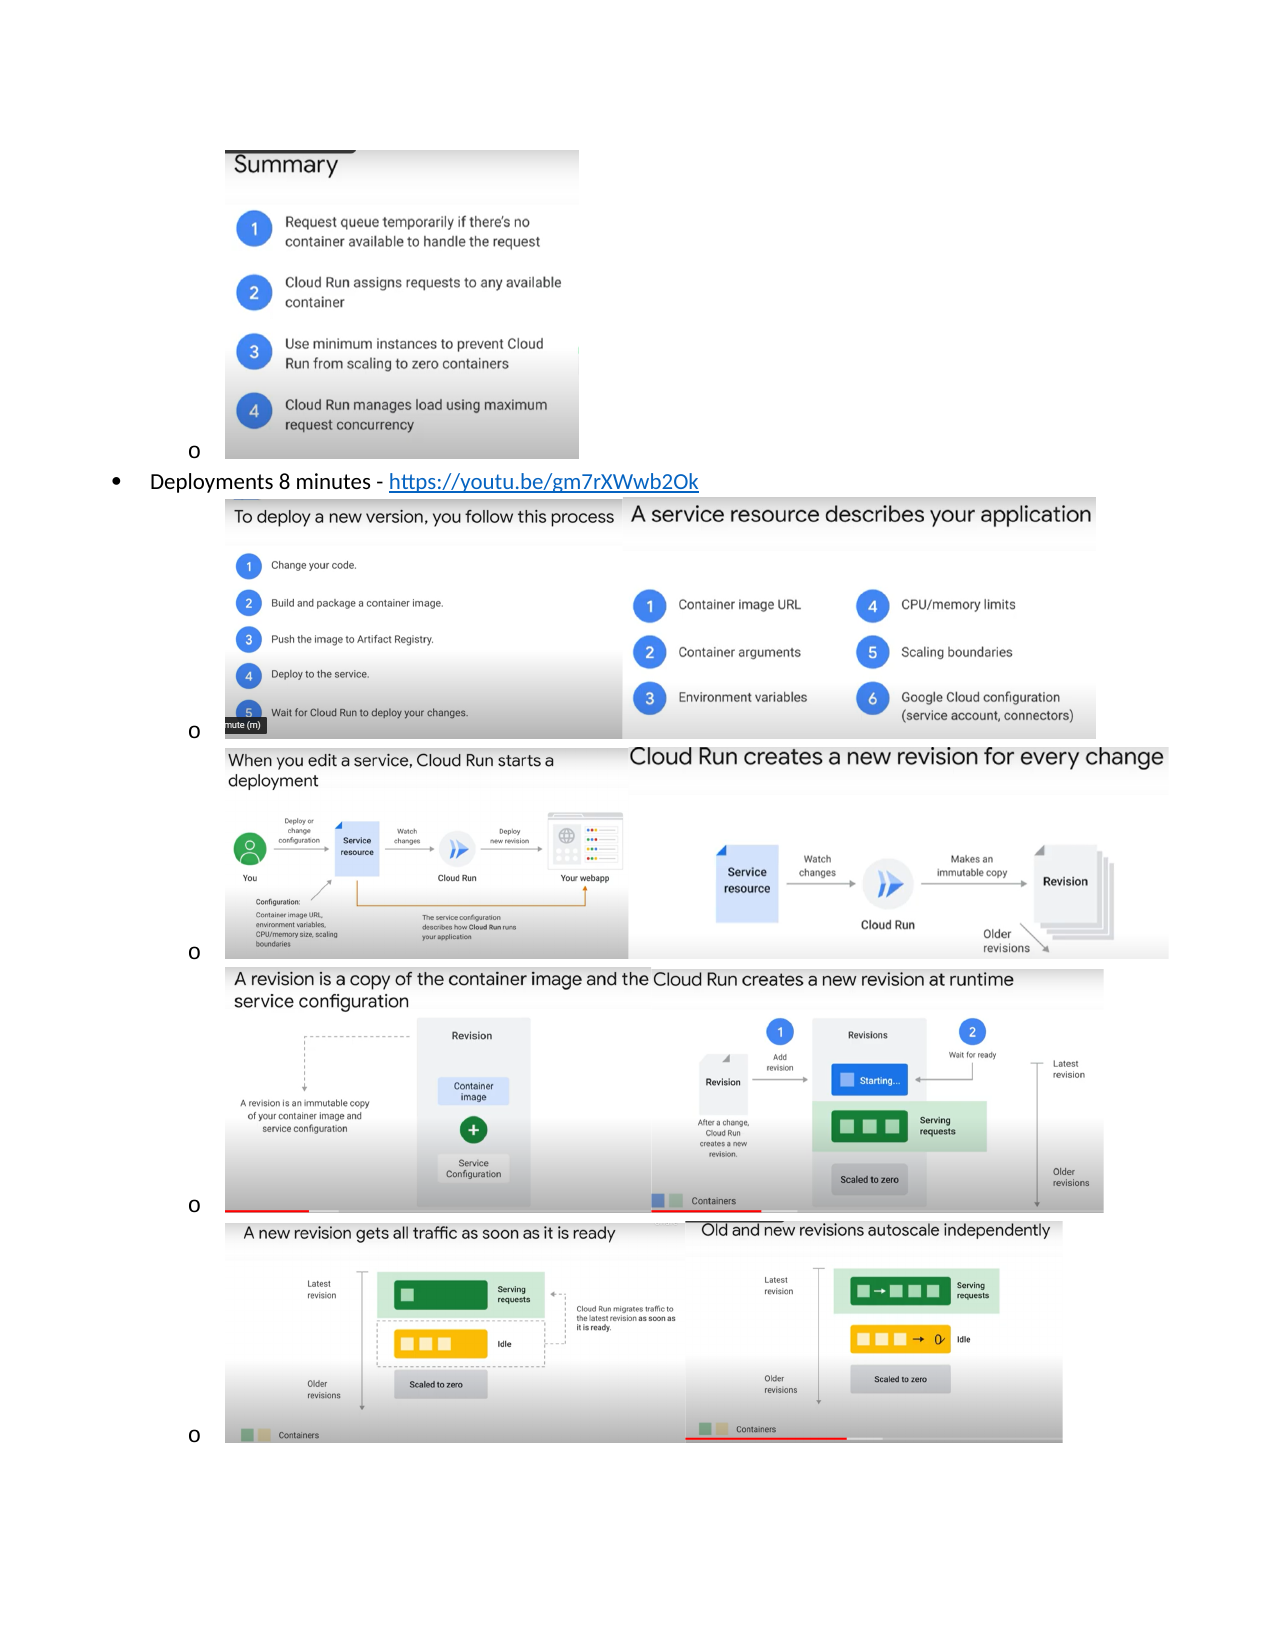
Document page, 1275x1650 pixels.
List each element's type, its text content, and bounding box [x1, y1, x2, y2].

picture [225, 967, 1104, 1213]
picture [225, 497, 1096, 739]
picture [225, 747, 1169, 959]
picture [225, 150, 579, 459]
picture [225, 1221, 1063, 1443]
list Deployments 8 minutes - https://youtu.be/gm7rXWwb2Ok [112, 467, 1209, 495]
